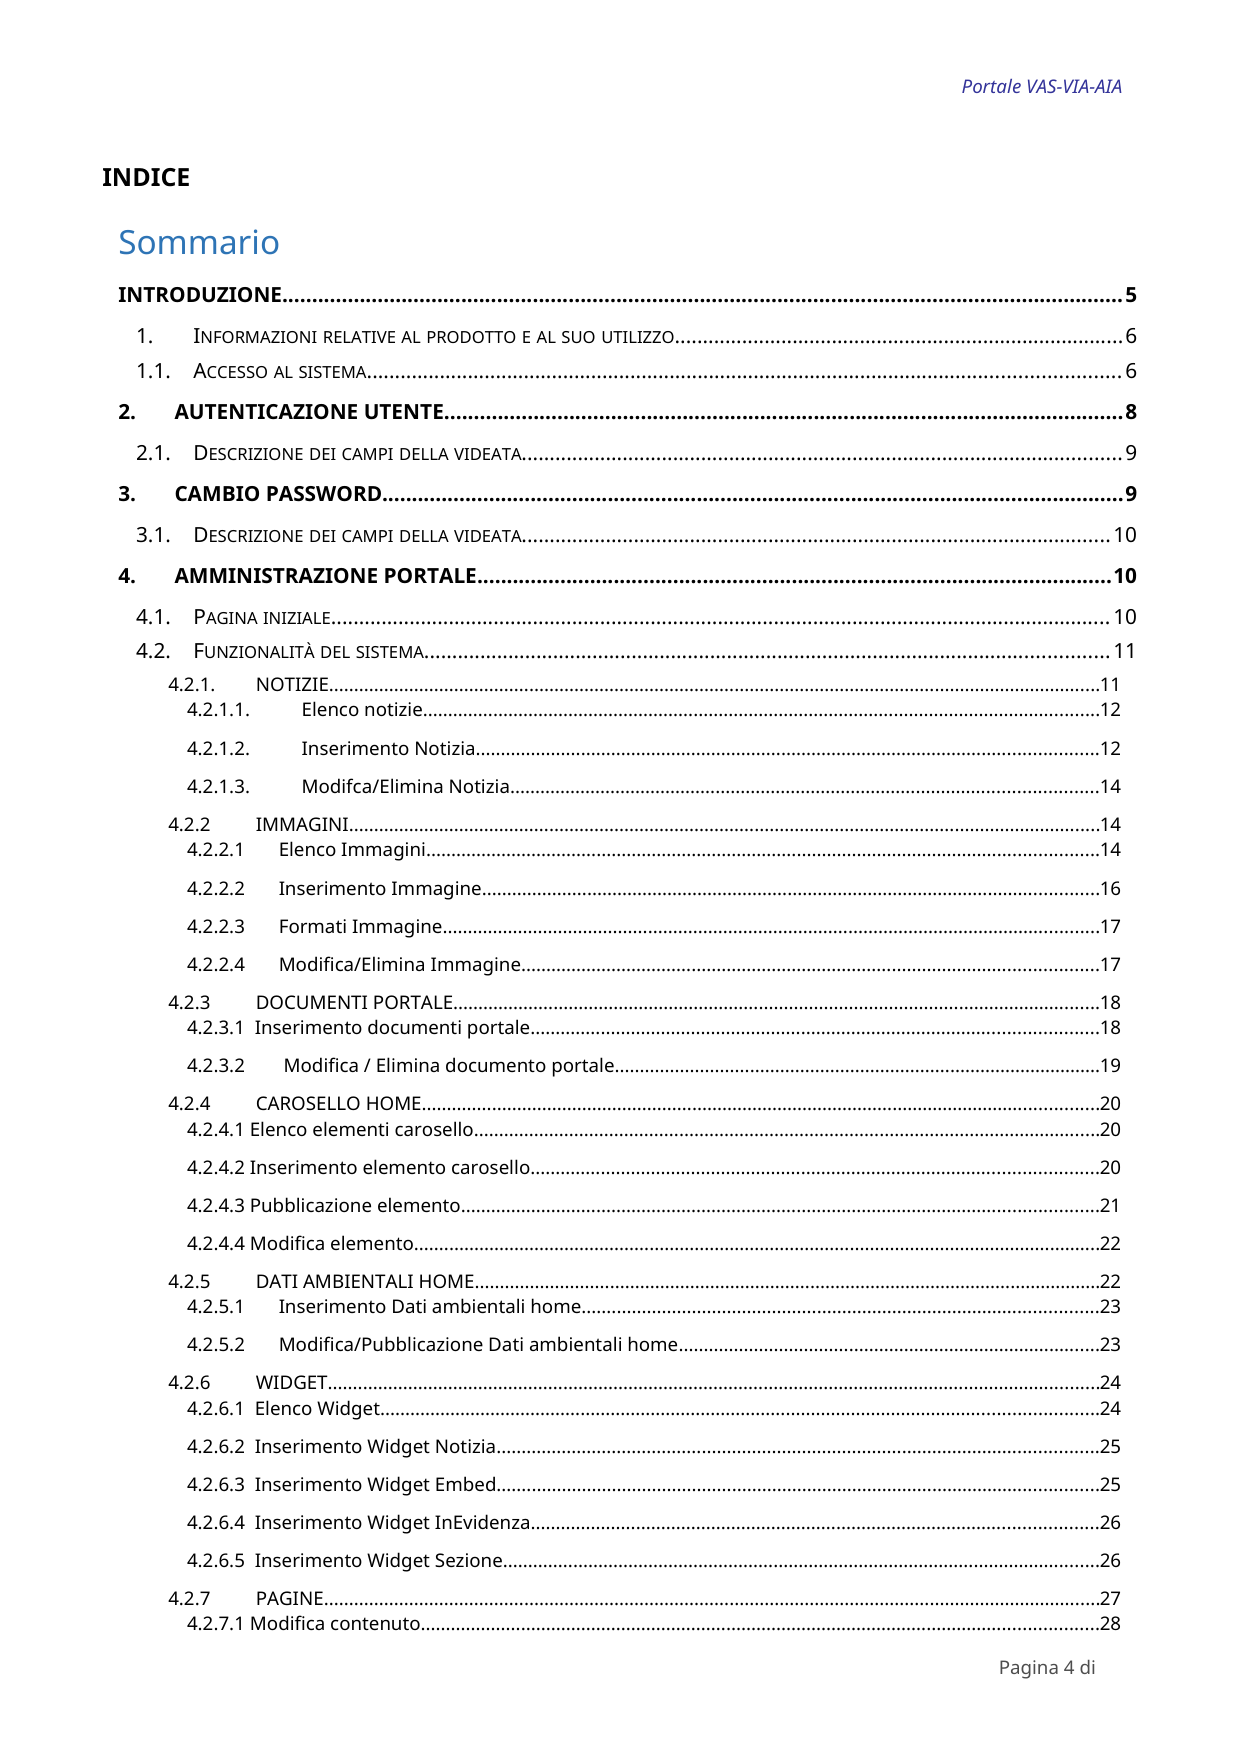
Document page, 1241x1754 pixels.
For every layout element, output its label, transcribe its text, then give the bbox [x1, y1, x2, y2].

text Indice [102, 160, 1137, 194]
